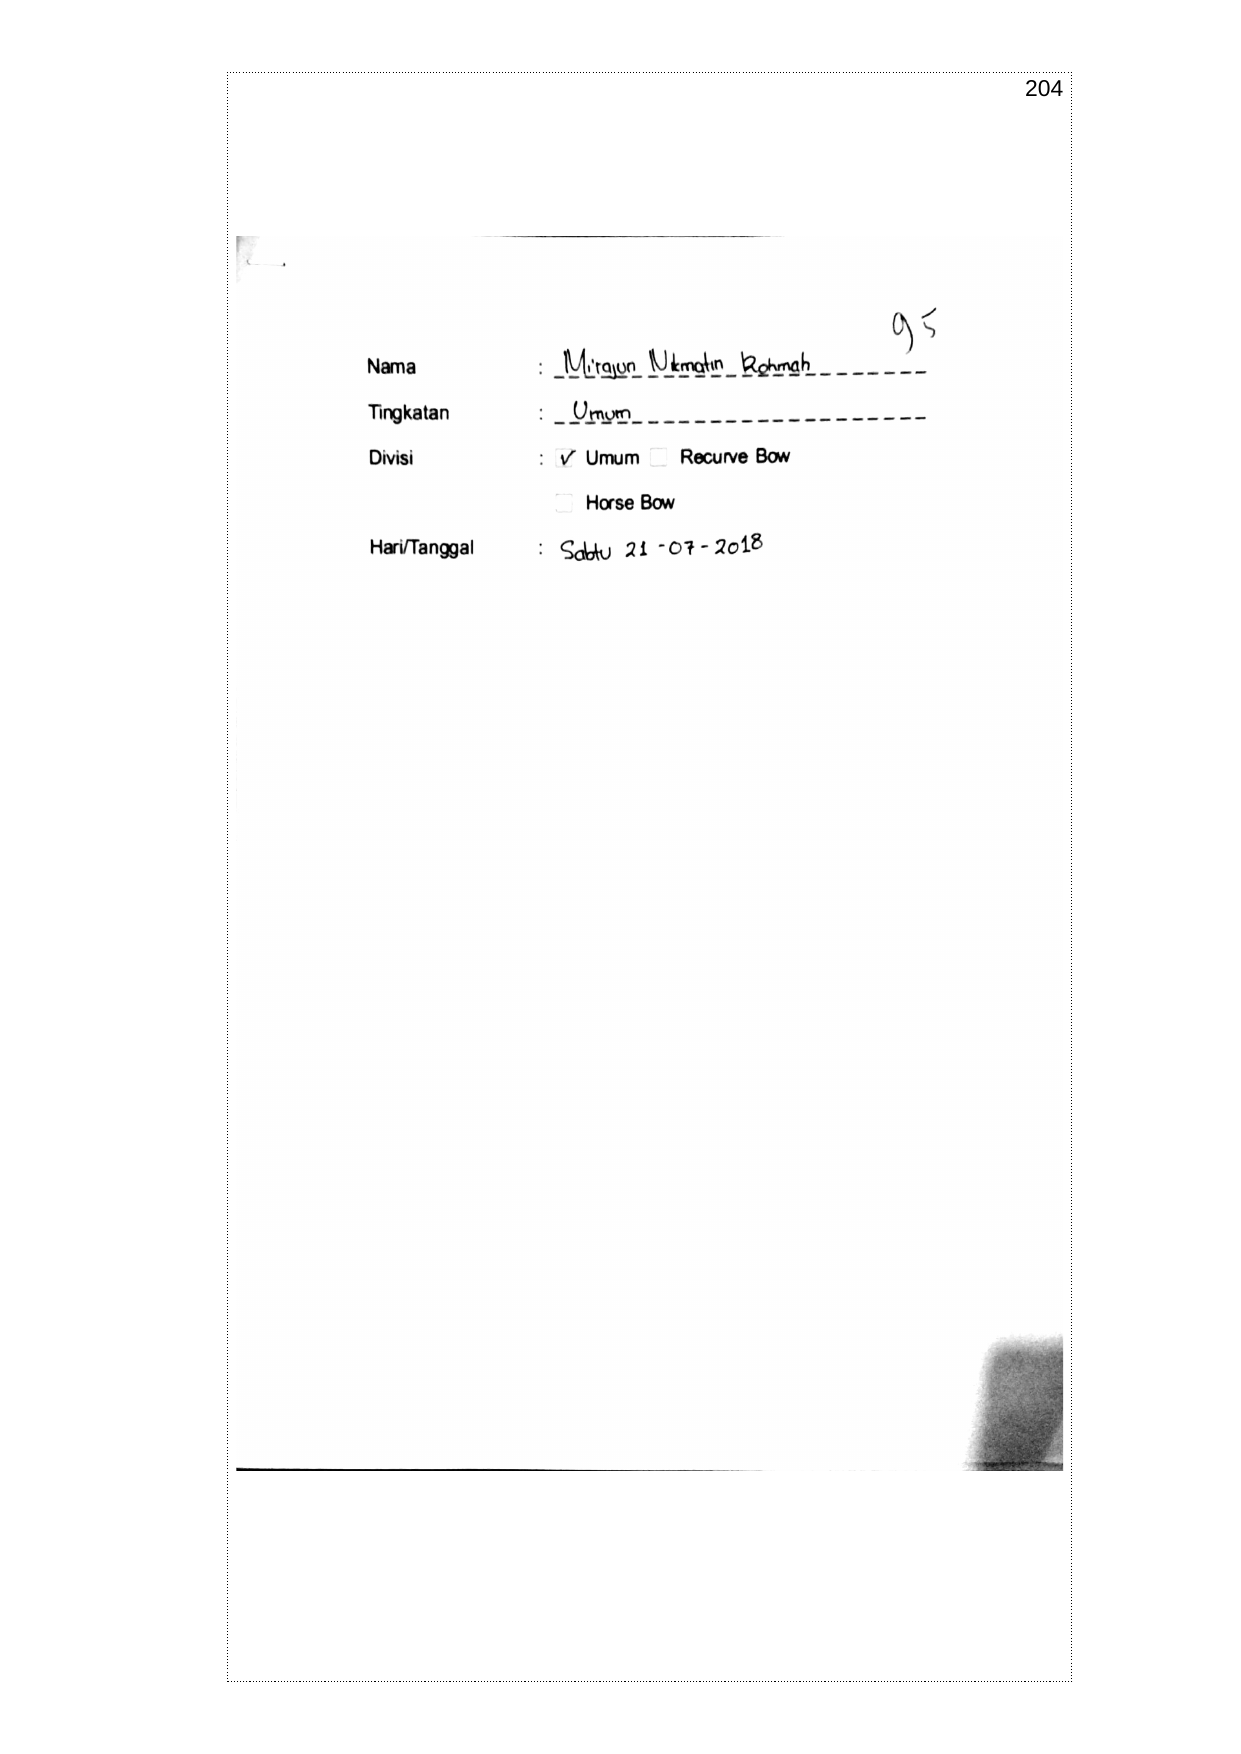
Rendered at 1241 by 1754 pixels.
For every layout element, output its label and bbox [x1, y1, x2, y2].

picture [236, 236, 1064, 1471]
